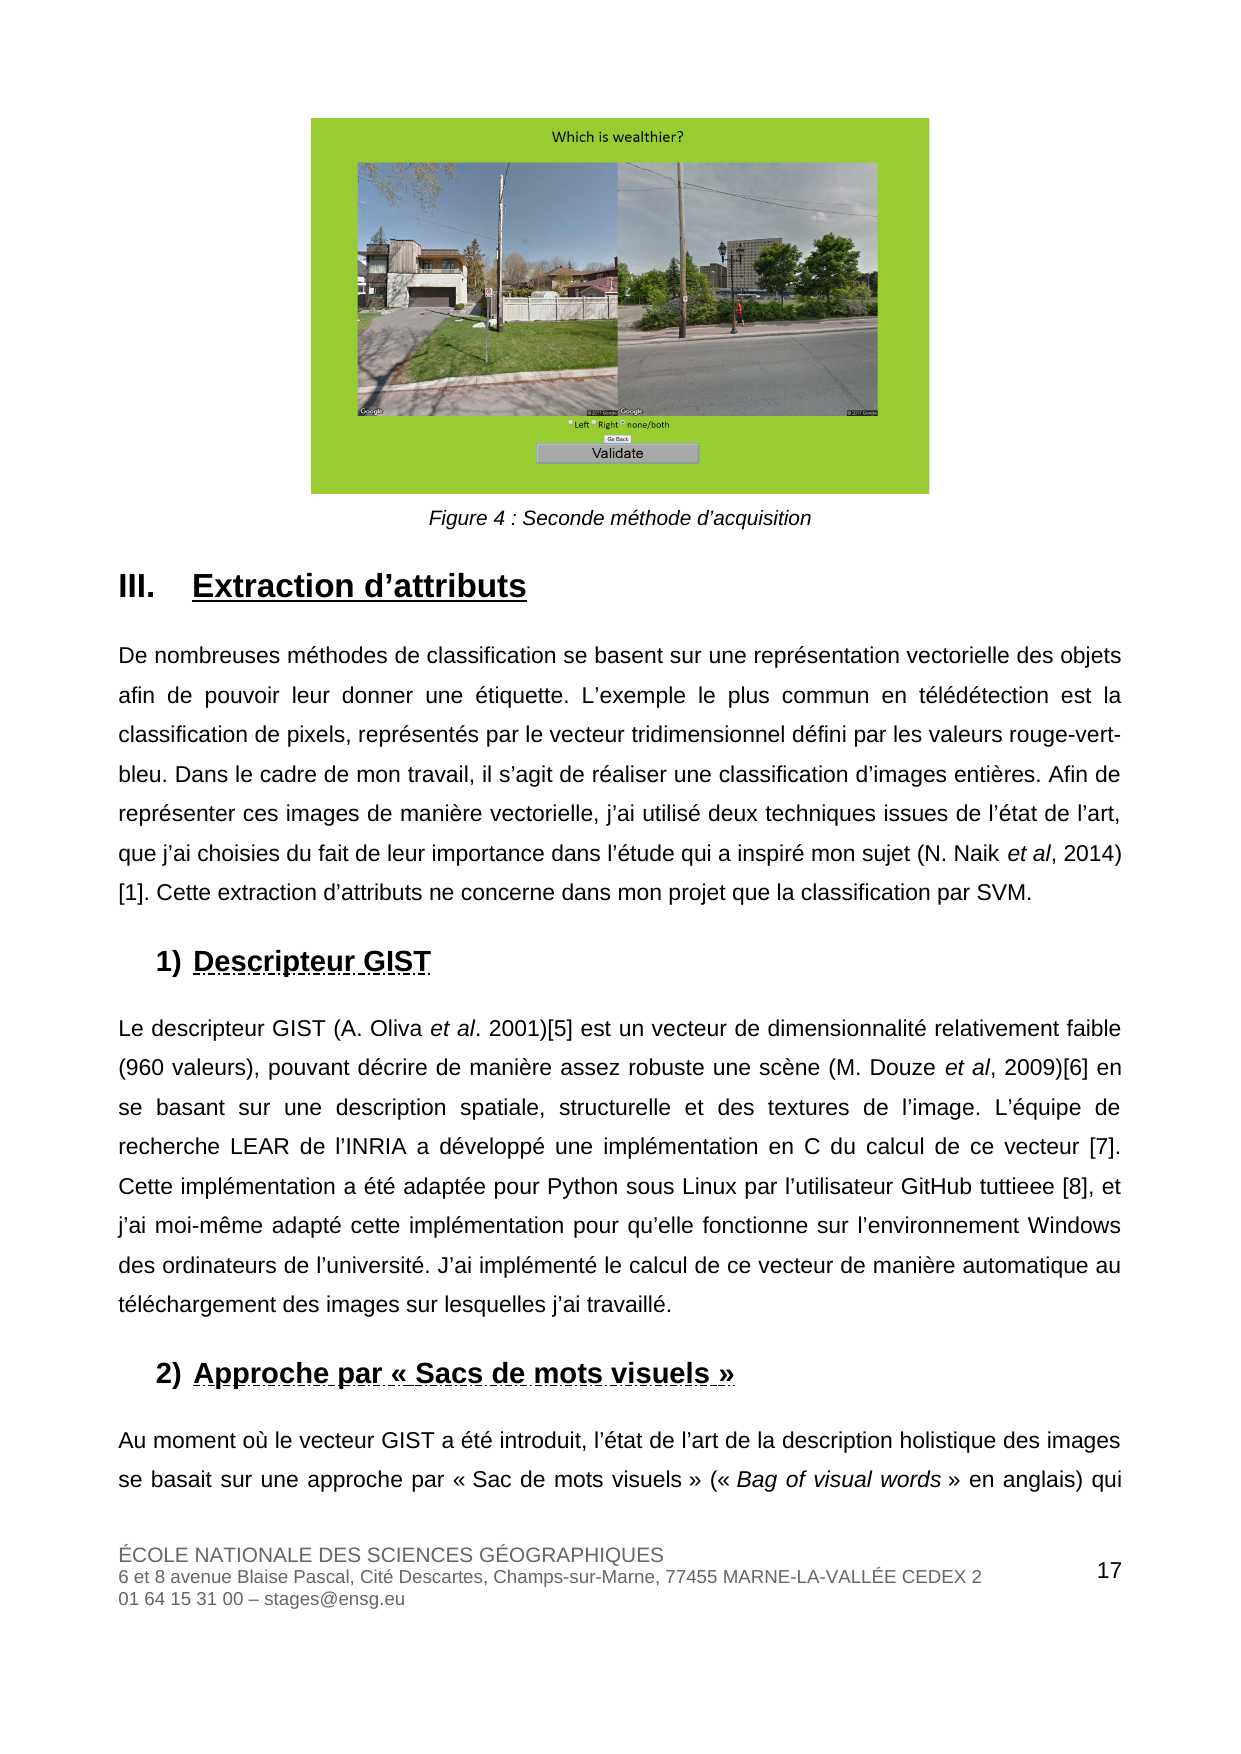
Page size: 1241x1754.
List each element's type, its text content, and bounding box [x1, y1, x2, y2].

subtitle Extraction d’attributs [118, 567, 1122, 605]
text Le descripteur GIST (A. Oliva et al. 2001)[5] est un vecteur de dimensionnalité relativement faible (960 valeurs), pouvant décrire de manière assez robuste une scène (M. Douze et al, 2009)[6] en se basant sur une description spatiale, structurelle et des textures de l’image. L’équipe de recherche LEAR de l’INRIA a développé une implémentation en C du calcul de ce vecteur [7]. Cette implémentation a été adaptée pour Python sous Linux par l’utilisateur GitHub tuttieee [8], et j’ai moi-même adapté cette implémentation pour qu’elle fonctionne sur l’environnement Windows des ordinateurs de l’université. J’ai implémenté le calcul de ce vecteur de manière automatique au téléchargement des images sur lesquelles j’ai travaillé. [118, 1015, 1122, 1318]
text Figure 4 : Seconde méthode d’acquisition [118, 506, 1122, 529]
text De nombreuses méthodes de classification se basent sur une représentation vectorielle des objets afin de pouvoir leur donner une étiquette. L’exemple le plus commun en télédétection est la classification de pixels, représentés par le vecteur tridimensionnel défini par les valeurs rouge-vert-bleu. Dans le cadre de mon travail, il s’agit de réaliser une classification d’images entières. Afin de représenter ces images de manière vectorielle, j’ai utilisé deux techniques issues de l’état de l’art, que j’ai choisies du fait de leur importance dans l’étude qui a inspiré mon sujet (N. Naik et al, 2014)[1]. Cette extraction d’attributs ne concerne dans mon projet que la classification par SVM. [118, 642, 1122, 906]
subtitle Descripteur GIST [156, 944, 1122, 977]
subtitle Approche par « Sacs de mots visuels » [156, 1356, 1122, 1389]
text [118, 1427, 1122, 1493]
picture [311, 118, 930, 494]
